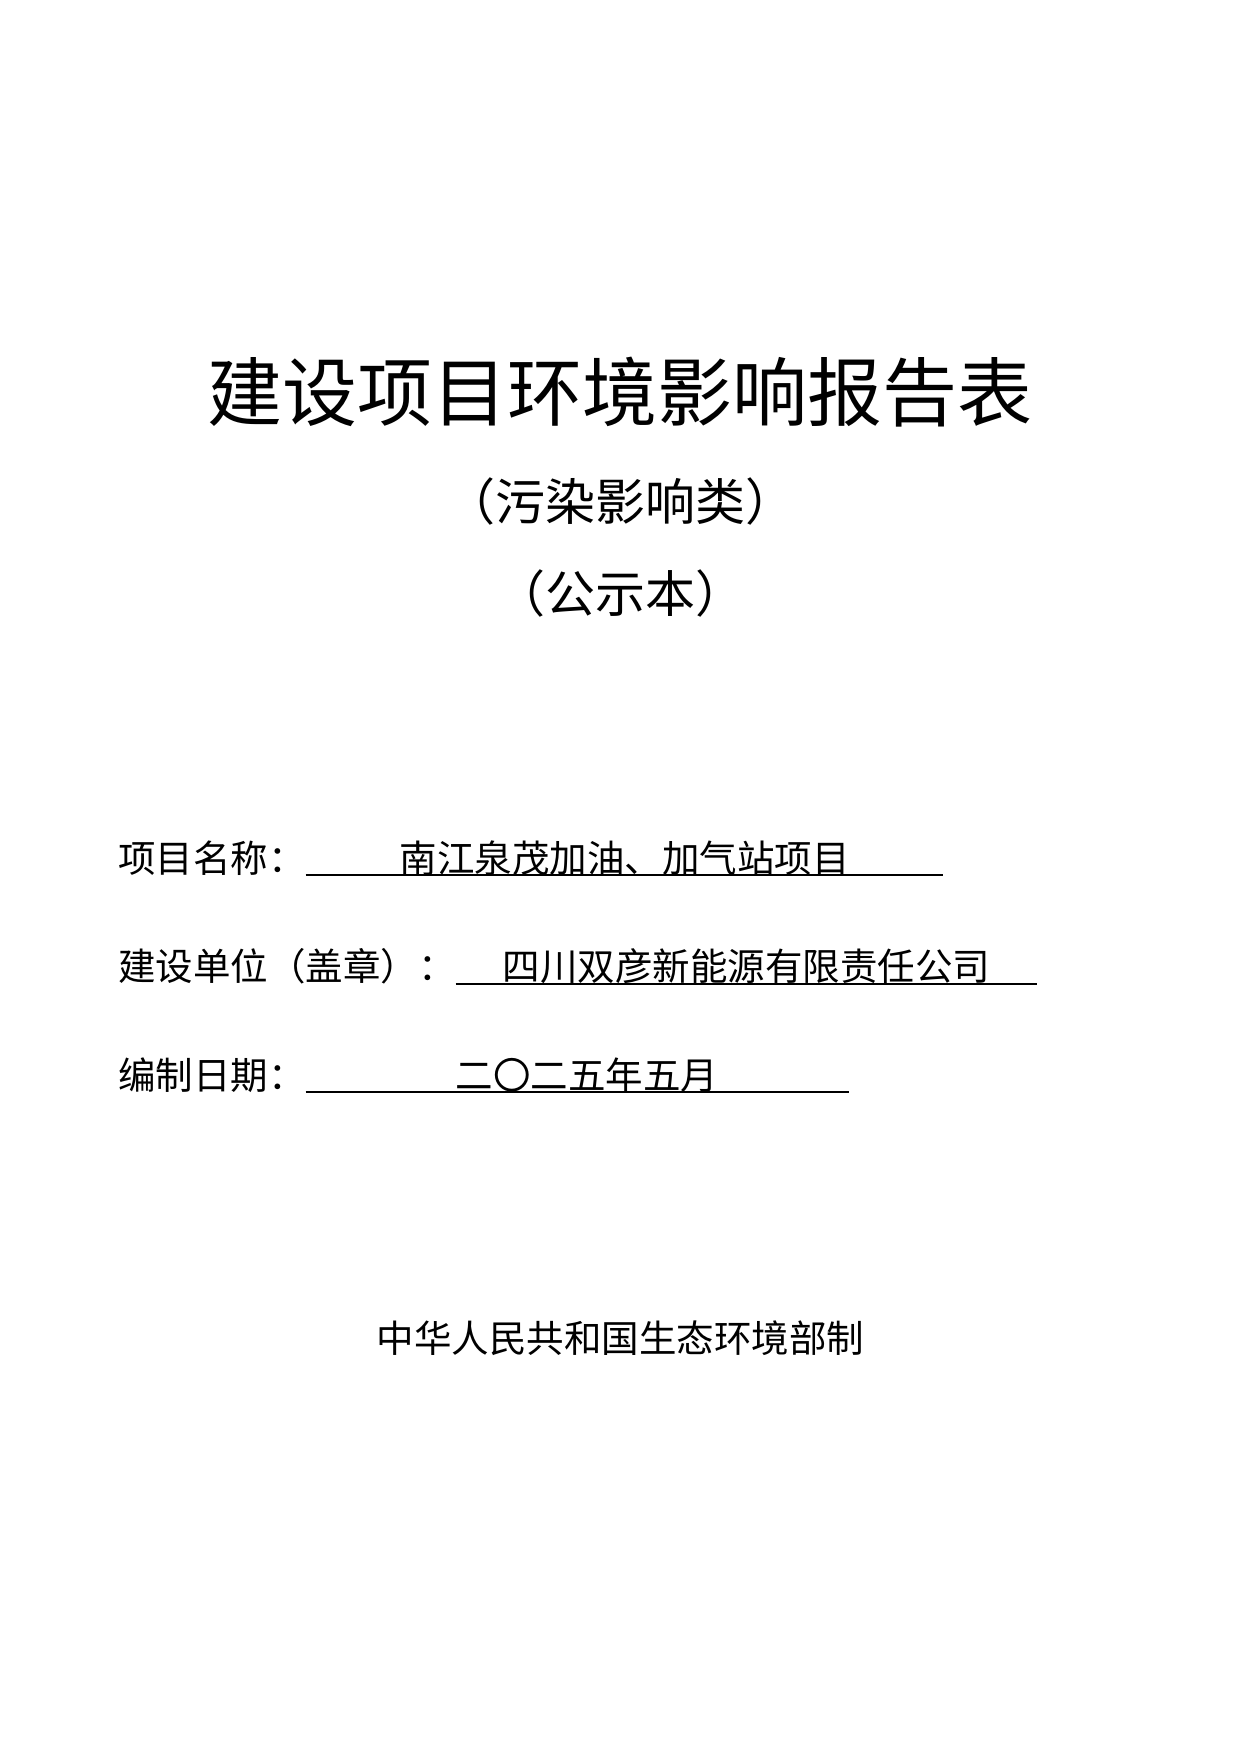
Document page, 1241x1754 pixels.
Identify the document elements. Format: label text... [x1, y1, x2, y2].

text 中华人民共和国生态环境部制 [118, 1309, 1122, 1363]
text 项目名称： 南江泉茂加油、加气站项目 [118, 828, 1122, 883]
text 编制日期： 二〇二五年五月 [118, 1046, 1122, 1100]
text 建设单位（盖章）： 四川双彦新能源有限责任公司 [118, 937, 1122, 991]
text （公示本） [118, 555, 1122, 627]
text （污染影响类） [118, 462, 1122, 535]
list 建设项目环境影响报告表 [118, 334, 1122, 442]
